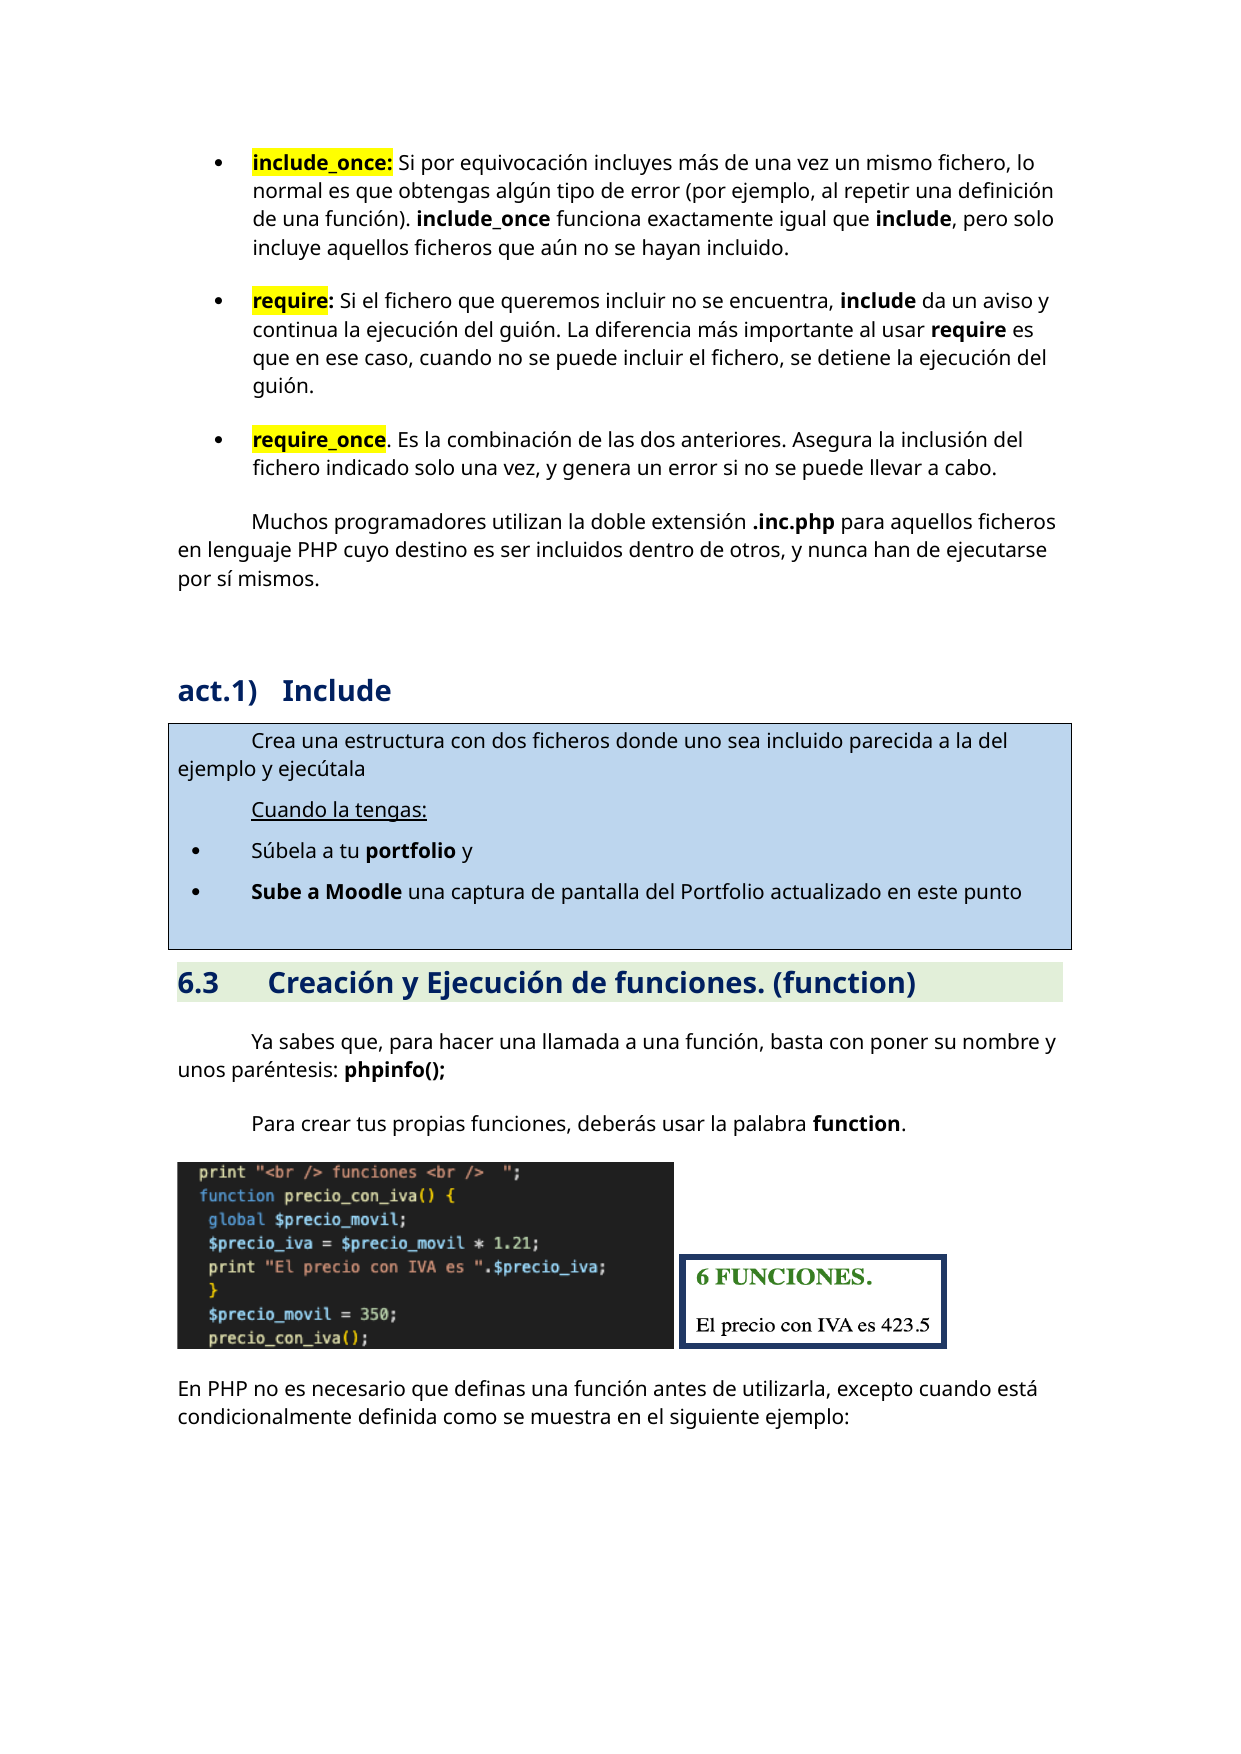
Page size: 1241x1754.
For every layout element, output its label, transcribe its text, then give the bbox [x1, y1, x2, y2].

list include_once: Si por equivocación incluyes más de una vez un mismo fichero, lo normal es que obtengas algún tipo de error (por ejemplo, al repetir una definición de una función). include_once funciona exactamente igual que include, pero solo incluye aquellos ficheros que aún no se hayan incluido. [215, 148, 1063, 261]
list Sube a Moodle una captura de pantalla del Portfolio actualizado en este punto [169, 874, 1071, 906]
list require_once. Es la combinación de las dos anteriores. Asegura la inclusión del fichero indicado solo una vez, y genera un error si no se puede llevar a cabo. [215, 425, 1063, 482]
subtitle Creación y Ejecución de funciones. (function) [177, 962, 1063, 1002]
picture [686, 1260, 941, 1343]
list Súbela a tu portfolio y [169, 833, 1071, 865]
subtitle Include [177, 671, 1063, 710]
text Cuando la tengas: [169, 792, 1071, 824]
picture [177, 1162, 674, 1349]
list require: Si el fichero que queremos incluir no se encuentra, include da un aviso y continua la ejecución del guión. La diferencia más importante al usar require es que en ese caso, cuando no se puede incluir el fichero, se detiene la ejecución del guión. [215, 286, 1063, 400]
text Muchos programadores utilizan la doble extensión .inc.php para aquellos ficheros en lenguaje PHP cuyo destino es ser incluidos dentro de otros, y nunca han de ejecutarse por sí mismos. [177, 507, 1063, 592]
text Para crear tus propias funciones, deberás usar la palabra function. [177, 1109, 1063, 1137]
text Ya sabes que, para hacer una llamada a una función, basta con poner su nombre y unos paréntesis: phpinfo(); [177, 1027, 1063, 1084]
text En PHP no es necesario que definas una función antes de utilizarla, excepto cuando está condicionalmente definida como se muestra en el siguiente ejemplo: [177, 1374, 1063, 1431]
text Crea una estructura con dos ficheros donde uno sea incluido parecida a la del ejemplo y ejecútala [169, 724, 1071, 783]
